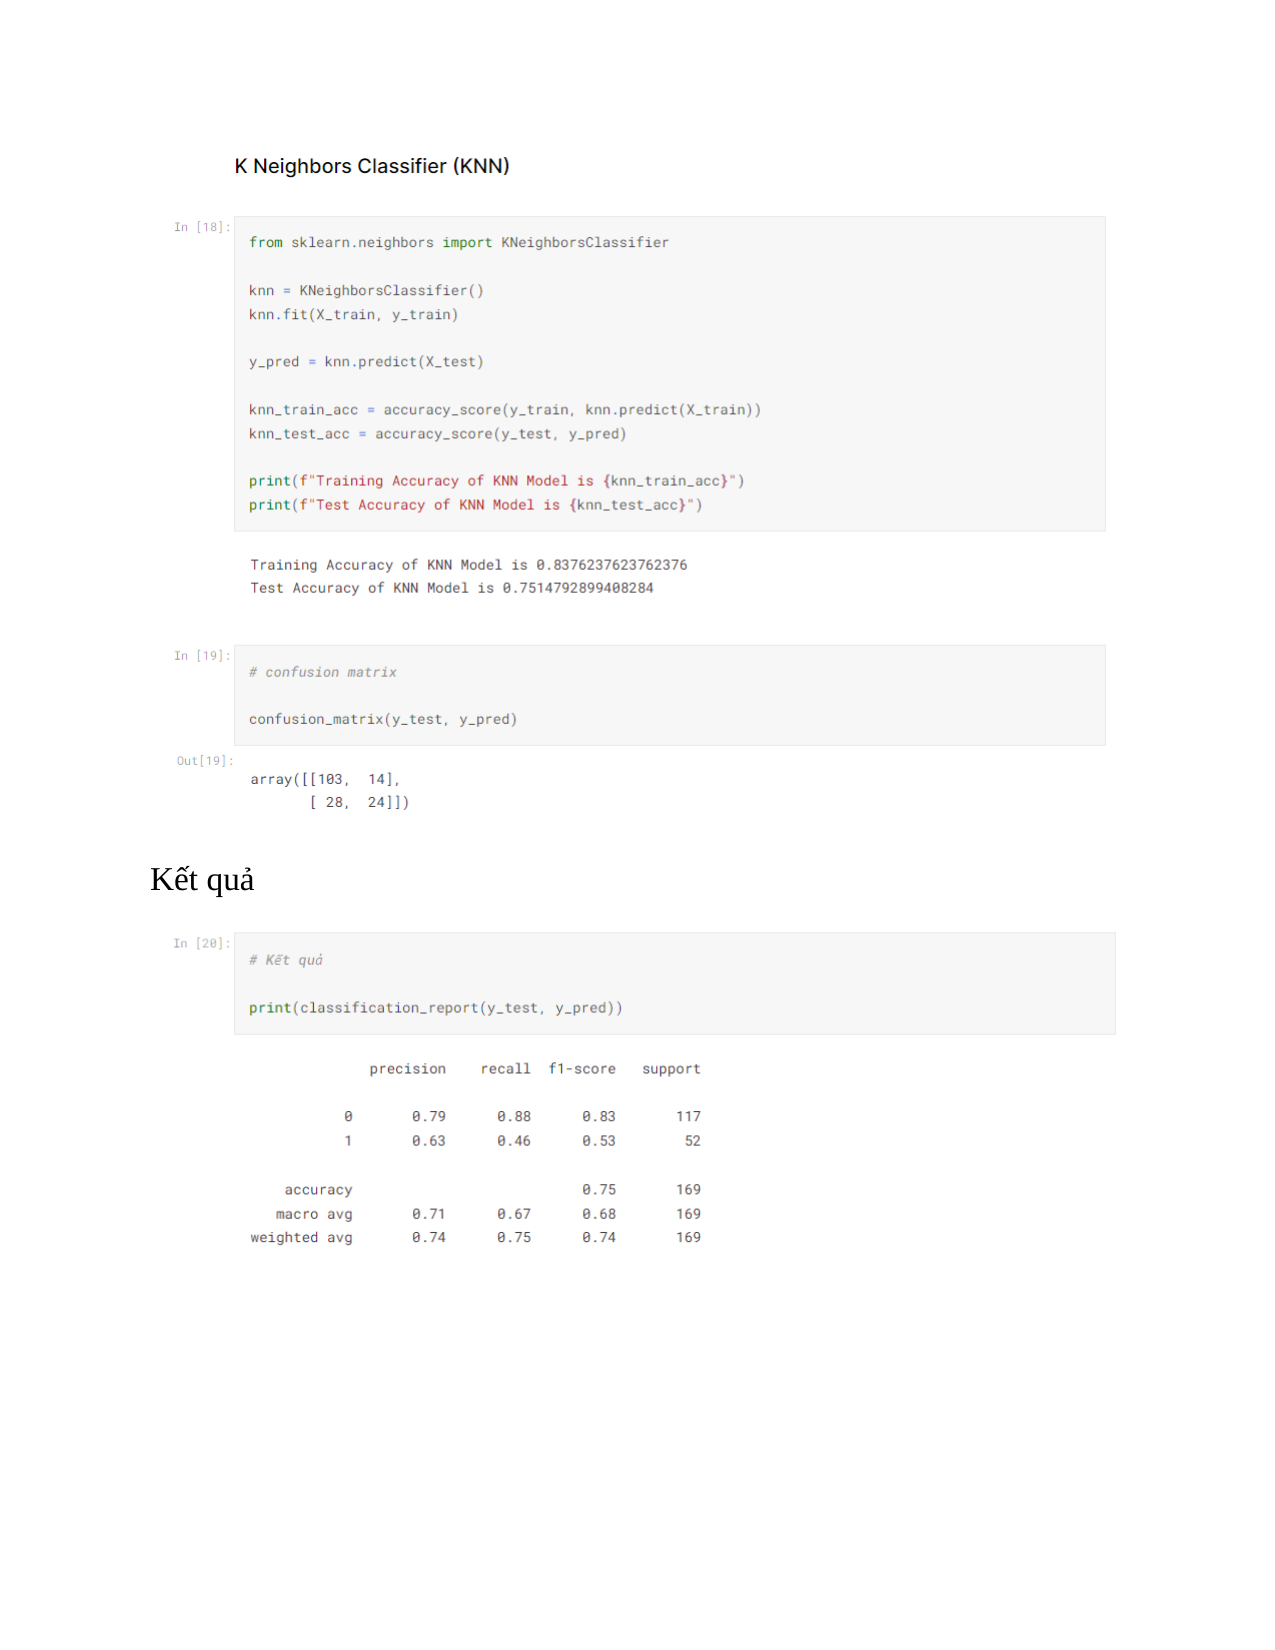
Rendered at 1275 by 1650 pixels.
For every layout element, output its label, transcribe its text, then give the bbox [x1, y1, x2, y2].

text Kết quả [150, 859, 1125, 897]
picture [150, 150, 1125, 840]
picture [150, 916, 1125, 1297]
